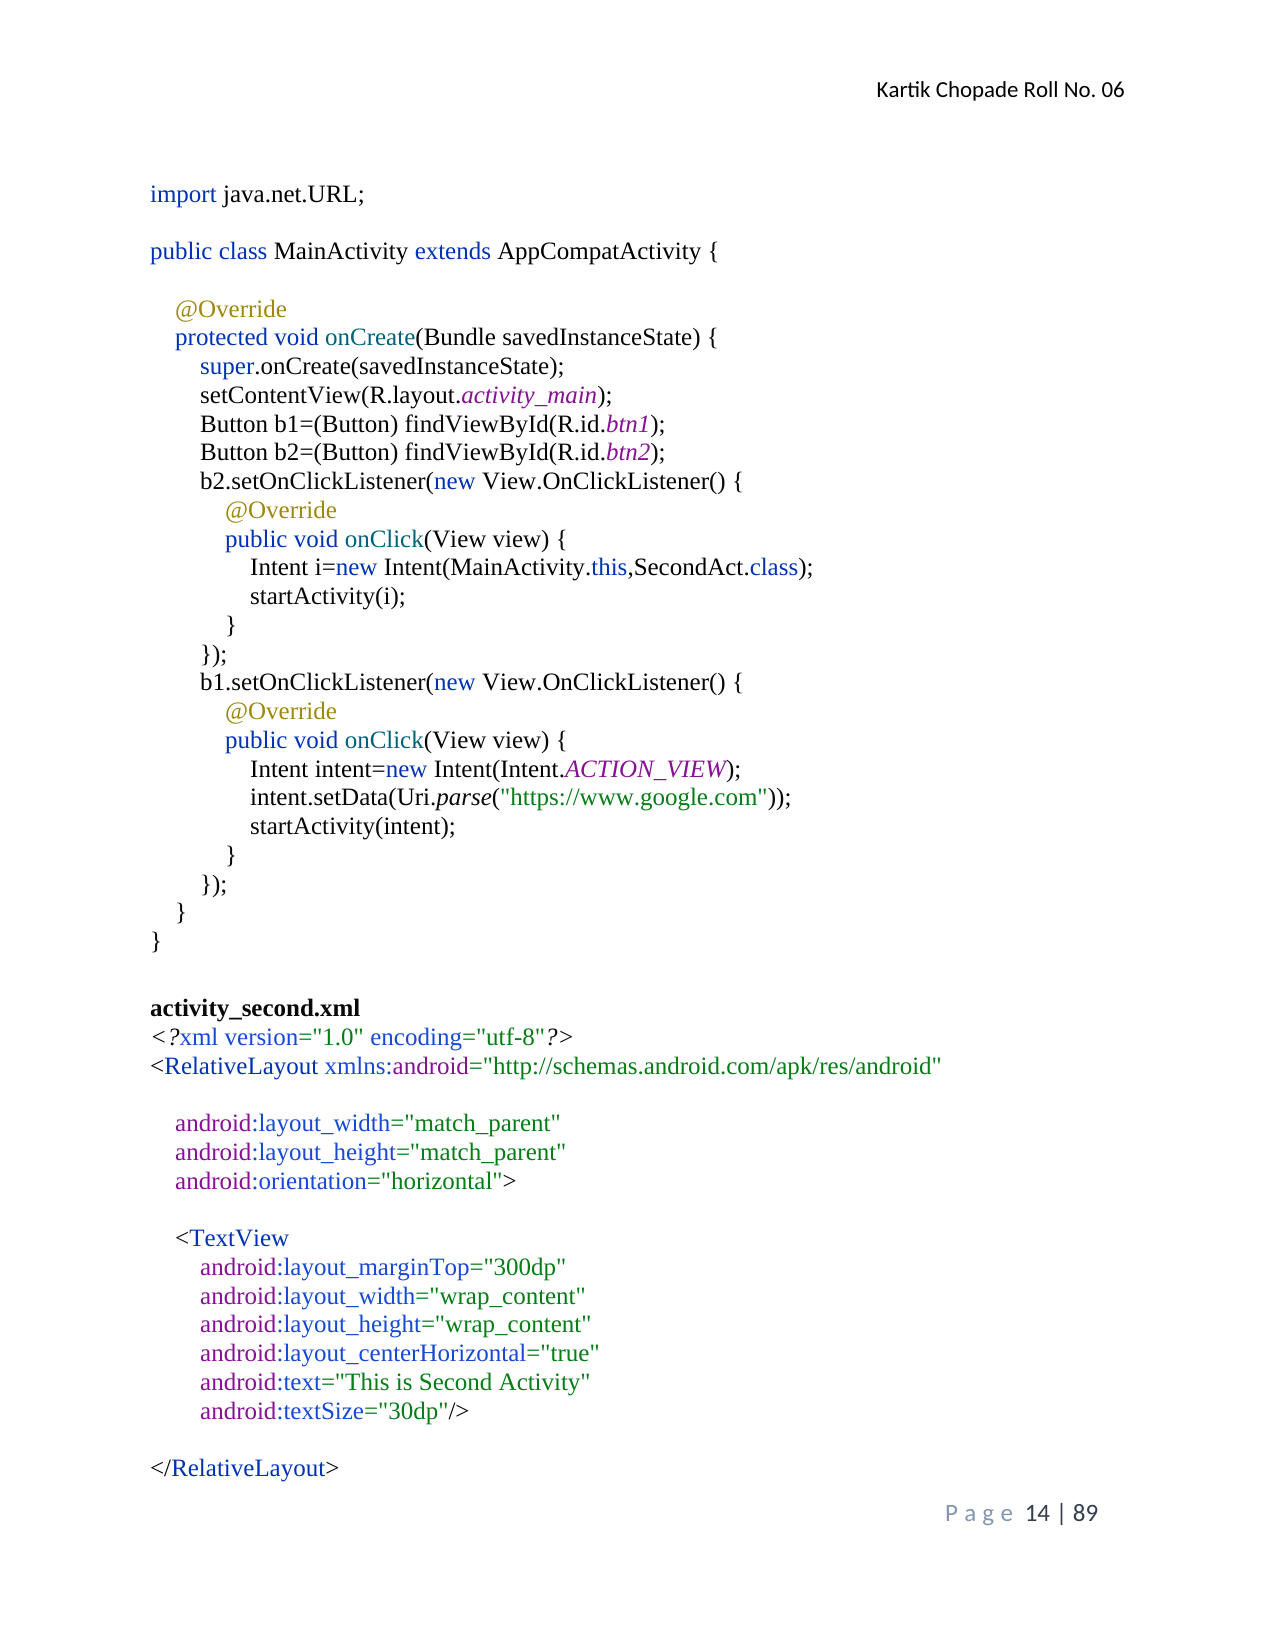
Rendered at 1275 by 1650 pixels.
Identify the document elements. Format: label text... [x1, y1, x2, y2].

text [150, 150, 1125, 955]
text activity_second.xml [150, 993, 1125, 1022]
text <?xml version="1.0" encoding="utf-8"?> <RelativeLayout xmlns:android="http://schemas.android.com/apk/res/android" android:layout_width="match_parent" android:layout_height="match_parent" android:orientation="horizontal"> <TextView android:layout_marginTop="300dp" android:layout_width="wrap_content" android:layout_height="wrap_content" android:layout_centerHorizontal="true" android:text="This is Second Activity" android:textSize="30dp"/> </RelativeLayout> [150, 1022, 1125, 1482]
